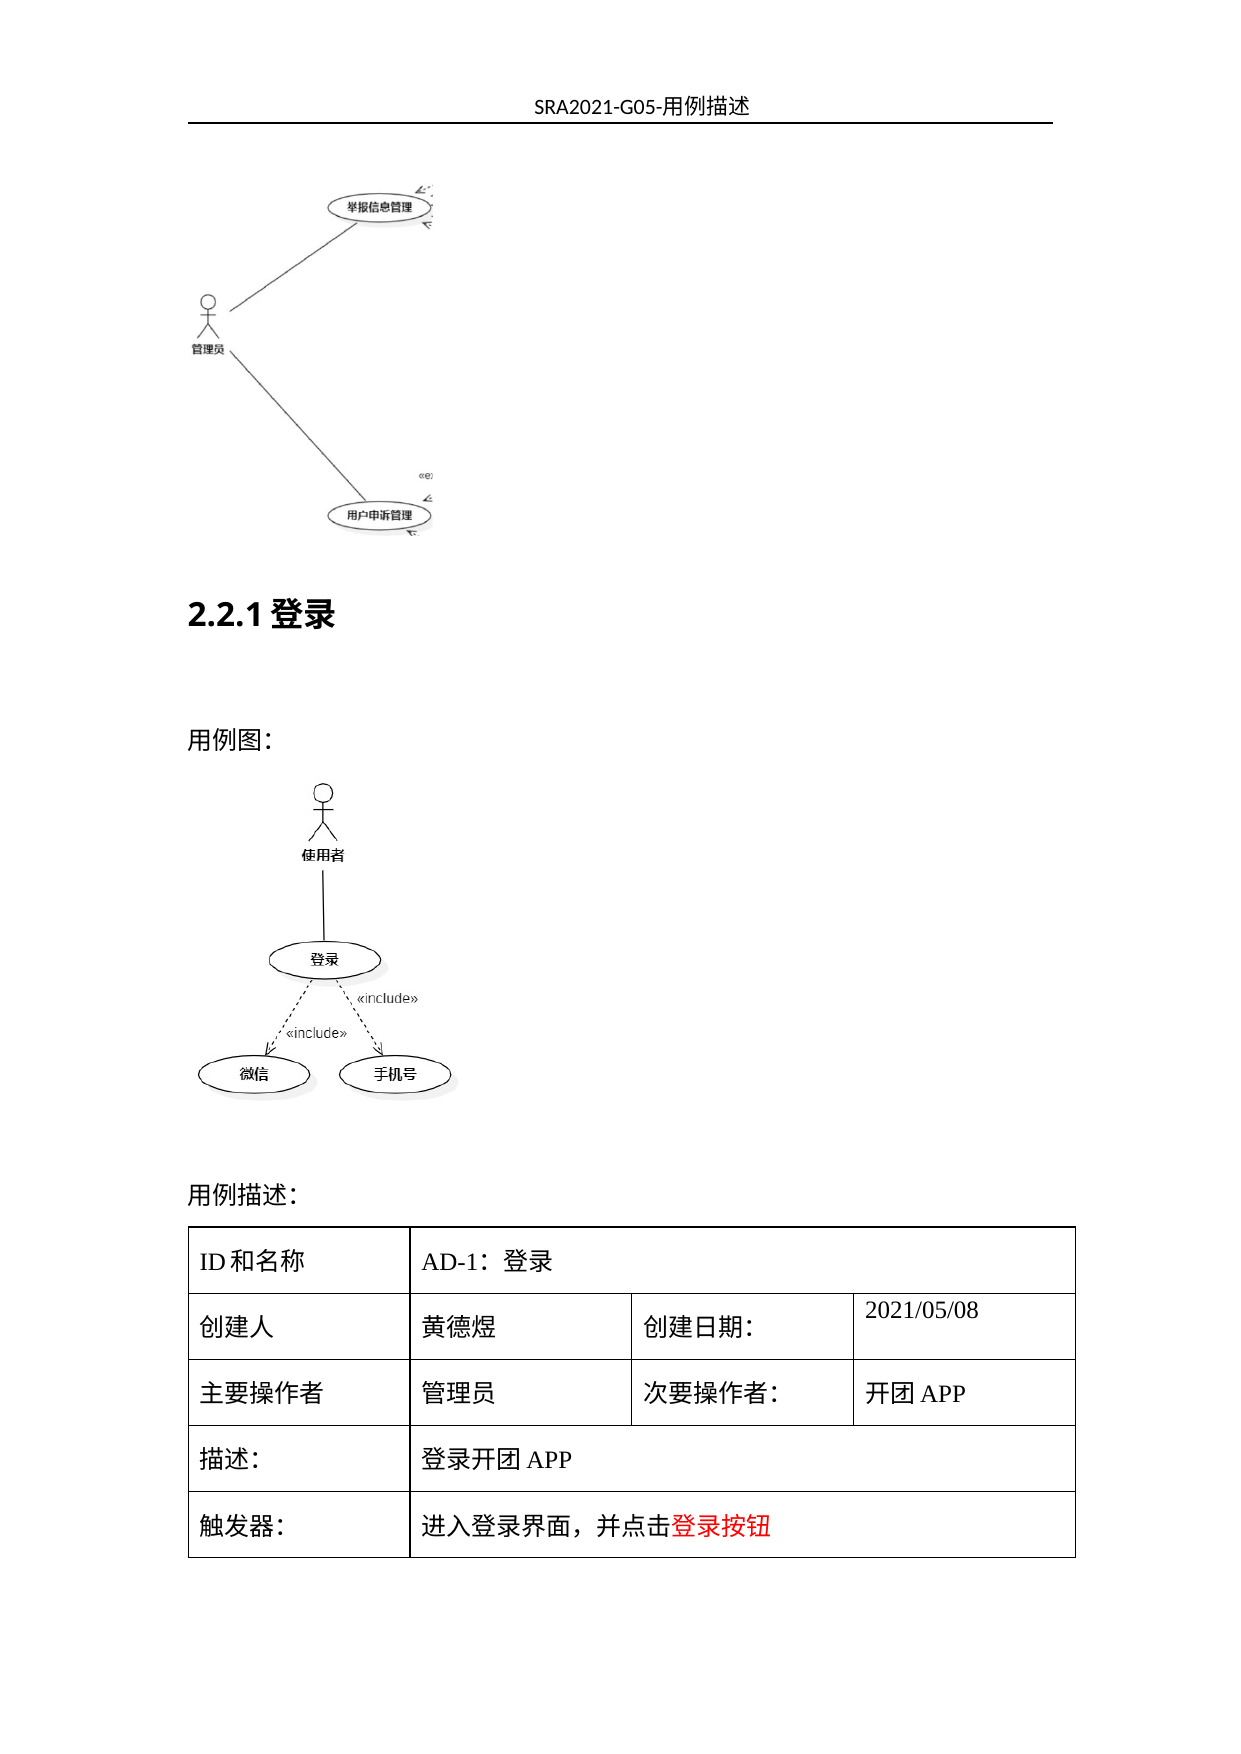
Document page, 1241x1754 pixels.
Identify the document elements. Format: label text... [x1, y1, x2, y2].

picture [187, 162, 433, 536]
table_cell 开团APP [854, 1360, 1075, 1424]
table_cell 进入登录界面，并点击登录按钮 [411, 1492, 1075, 1557]
picture [187, 771, 494, 1137]
table_cell 次要操作者： [632, 1360, 853, 1424]
table_cell 黄德煜 [411, 1294, 631, 1358]
table_cell 管理员 [411, 1360, 631, 1424]
table_cell 2021/05/08 [854, 1294, 1075, 1358]
table_cell 描述： [189, 1426, 409, 1491]
table_cell 登录开团APP [411, 1426, 1075, 1491]
subtitle 2.2.1登录 [187, 579, 1053, 644]
table_cell 主要操作者 [189, 1360, 409, 1424]
table_cell 触发器： [189, 1492, 409, 1557]
text 用例描述： [187, 1161, 1053, 1226]
table_header ID和名称 [189, 1228, 409, 1292]
table_header AD-1：登录 [411, 1228, 1075, 1292]
text 用例图： [187, 706, 1053, 771]
table_cell 创建人 [189, 1294, 409, 1358]
table_cell 创建日期： [632, 1294, 853, 1358]
